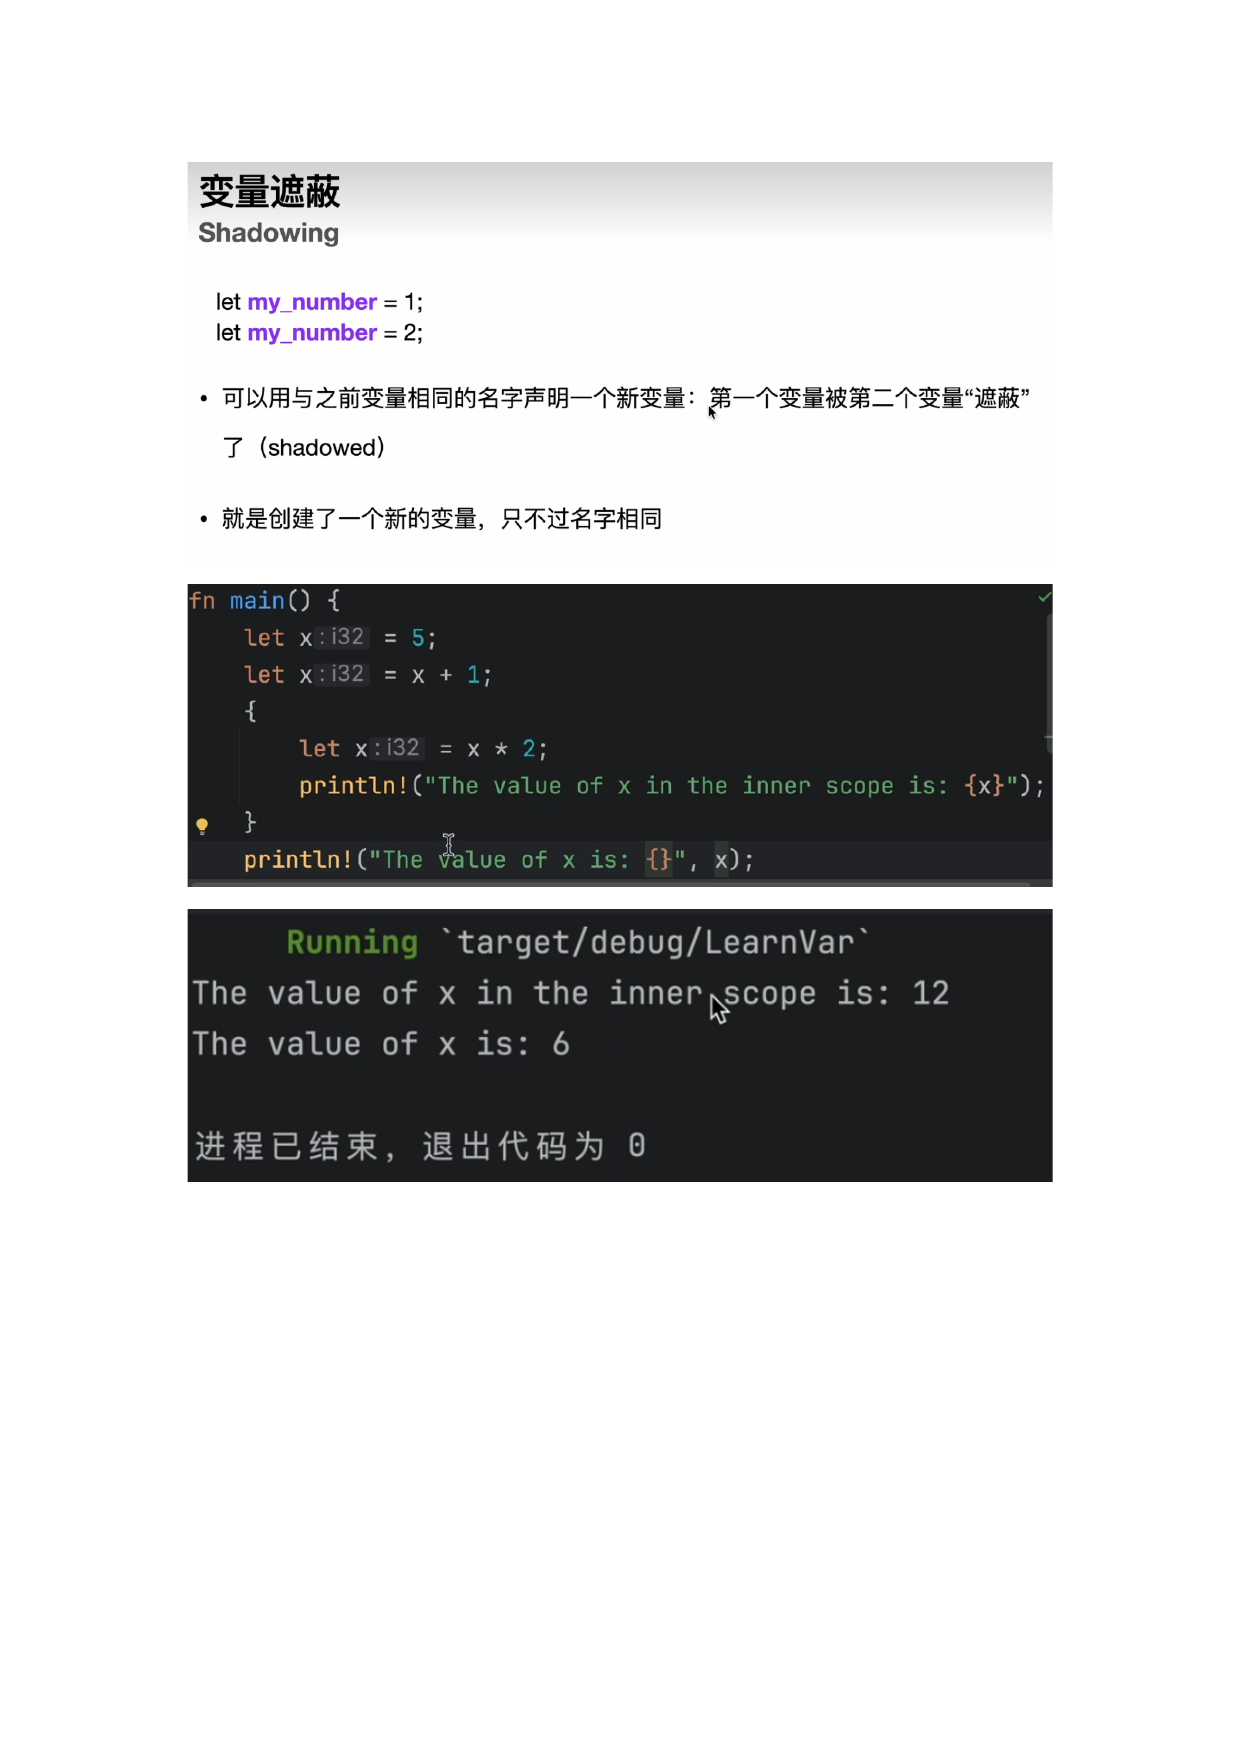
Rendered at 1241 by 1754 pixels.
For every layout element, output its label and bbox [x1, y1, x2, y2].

picture [187, 909, 1053, 1182]
picture [187, 584, 1053, 887]
picture [187, 162, 1053, 568]
